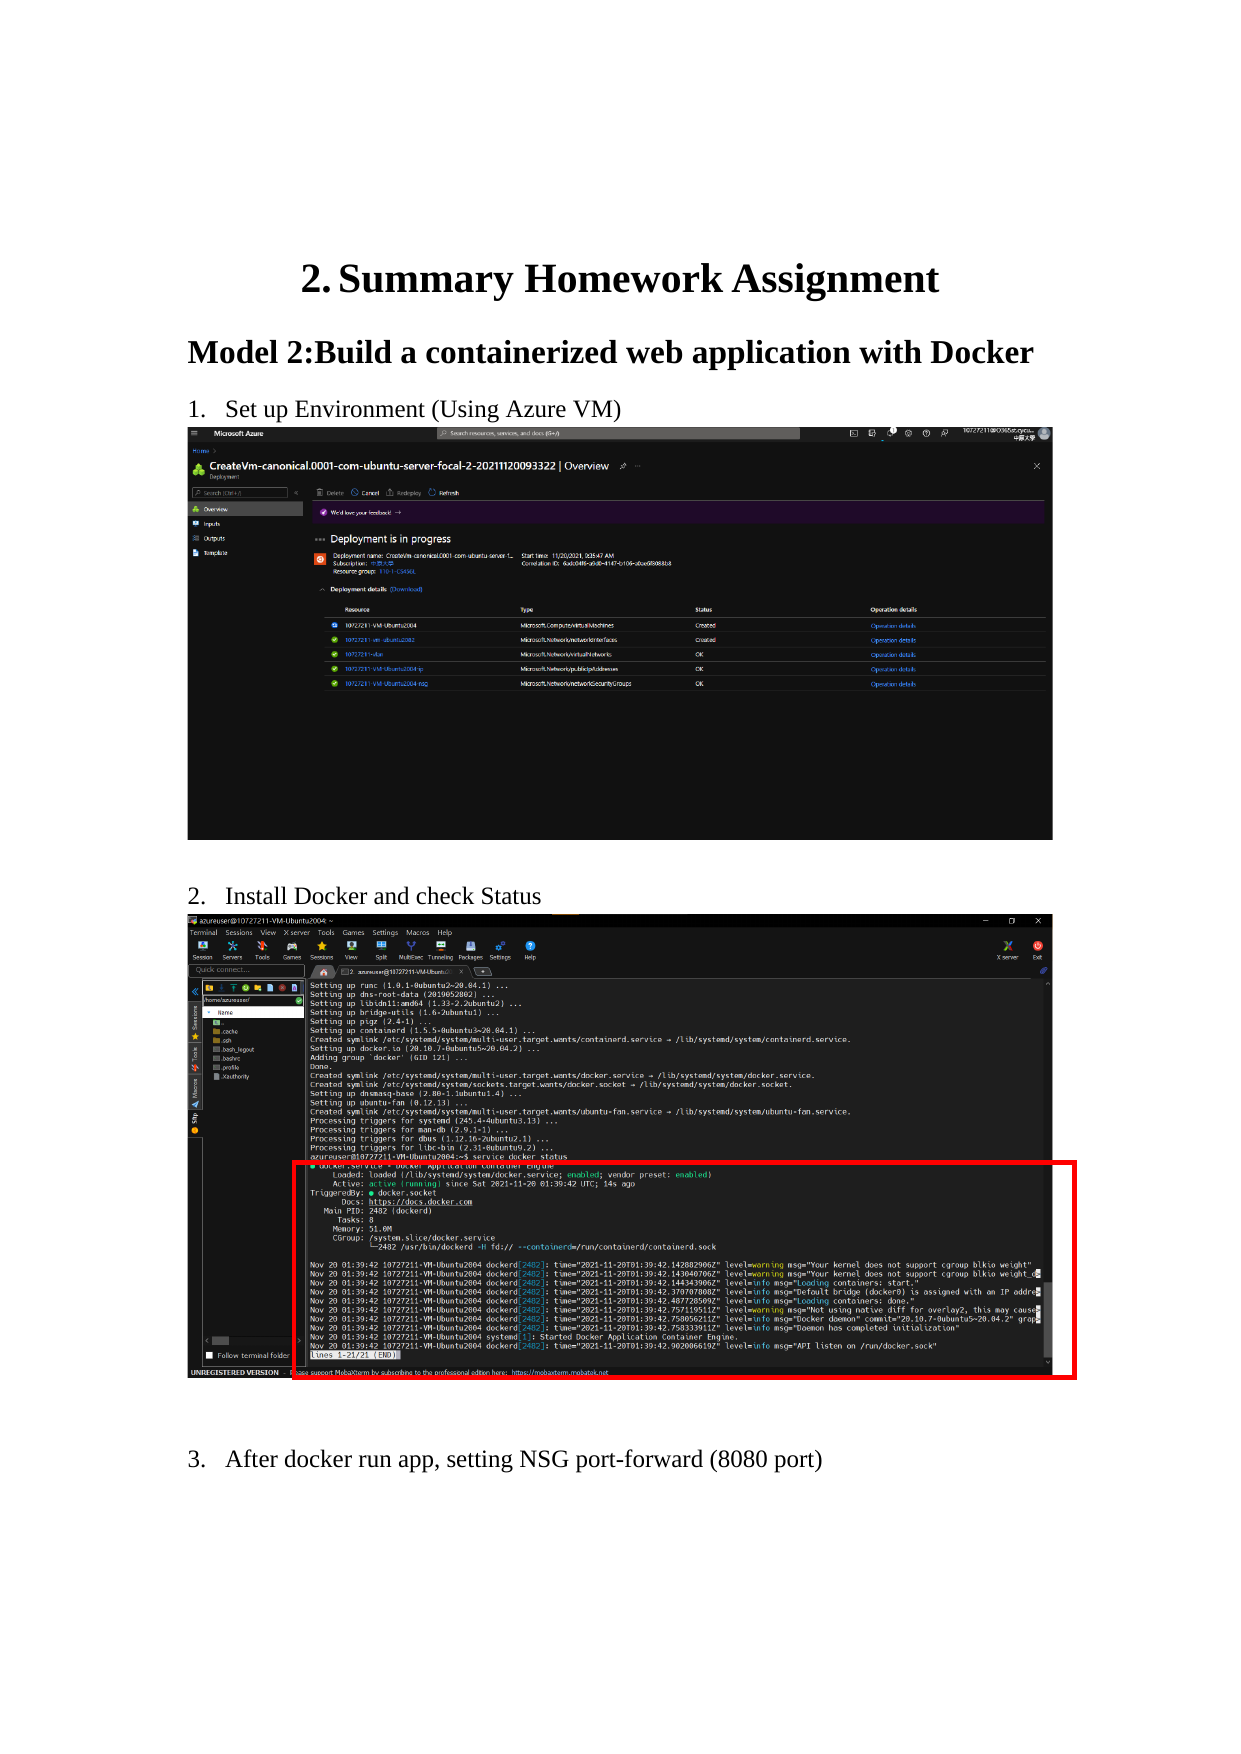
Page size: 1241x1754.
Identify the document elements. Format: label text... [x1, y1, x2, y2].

picture [187, 914, 1053, 1378]
subtitle Summary Homework Assignment [187, 239, 1053, 314]
list Set up Environment (Using Azure VM) [187, 389, 1053, 427]
list Install Docker and check Status [187, 877, 1053, 914]
subtitle Model 2:Build a containerized web application with Docker [187, 314, 1053, 389]
picture [296, 1165, 1053, 1375]
picture [187, 427, 1053, 840]
list After docker run app, setting NSG port-forward (8080 port) [187, 1439, 1053, 1477]
